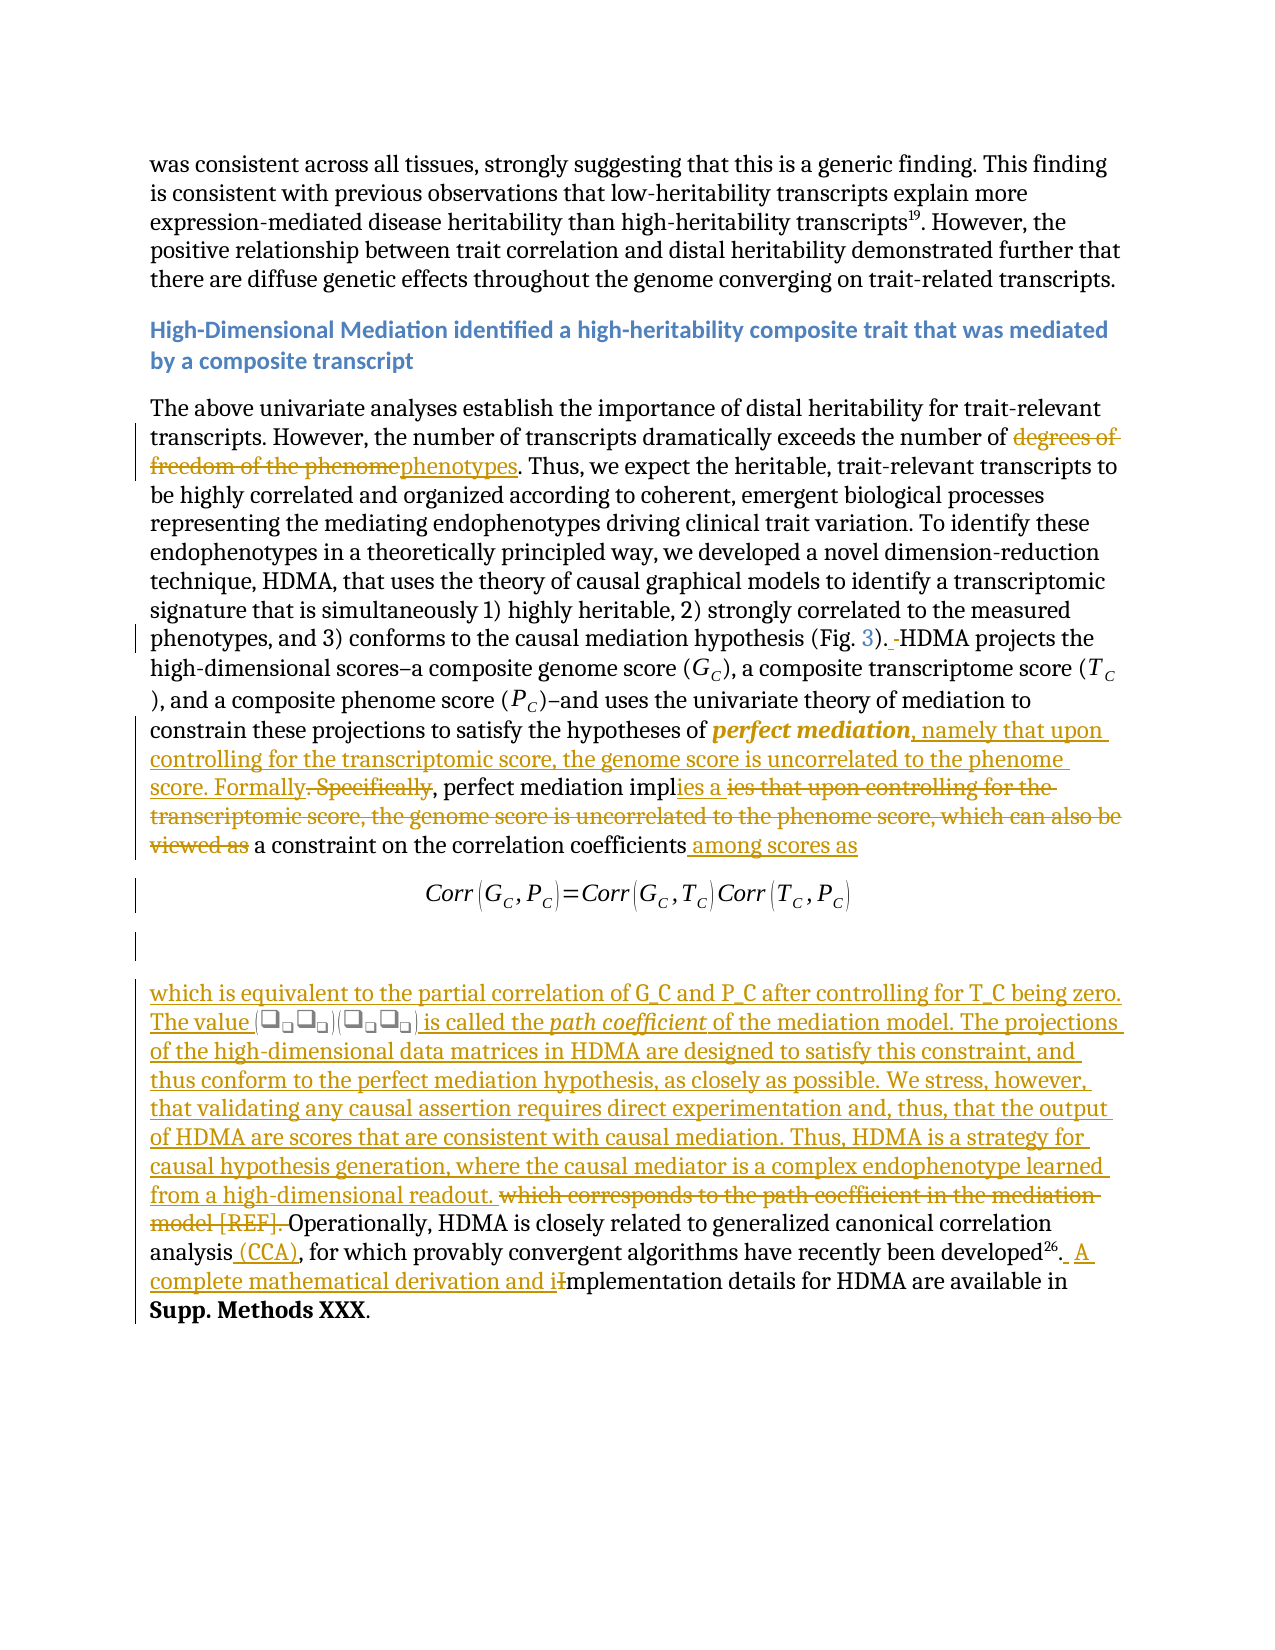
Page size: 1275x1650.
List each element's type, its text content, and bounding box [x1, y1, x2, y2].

text Operationally, HDMA is closely related to generalized canonical correlation analysis, for which provably convergent algorithms have recently been developed26. mplementation details for HDMA are available in Supp. Methods XXX. [150, 979, 1125, 1324]
subtitle High-Dimensional Mediation identified a high-heritability composite trait that was mediated by a composite transcript [150, 314, 1125, 376]
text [150, 150, 1125, 294]
text The above univariate analyses establish the importance of distal heritability for trait-relevant transcripts. However, the number of transcripts dramatically exceeds the number of . Thus, we expect the heritable, trait-relevant transcripts to be highly correlated and organized according to coherent, emergent biological processes representing the mediating endophenotypes driving clinical trait variation. To identify these endophenotypes in a theoretically principled way, we developed a novel dimension-reduction technique, HDMA, that uses the theory of causal graphical models to identify a transcriptomic signature that is simultaneously 1) highly heritable, 2) strongly correlated to the measured phenotypes, and 3) conforms to the causal mediation hypothesis (Fig. 3).HDMA projects the high-dimensional scores–a composite genome score (), a composite transcriptome score (), and a composite phenome score ()–and uses the univariate theory of mediation to constrain these projections to satisfy the hypotheses of perfect mediation, perfect mediation impl a constraint on the correlation coefficients [150, 394, 1125, 859]
